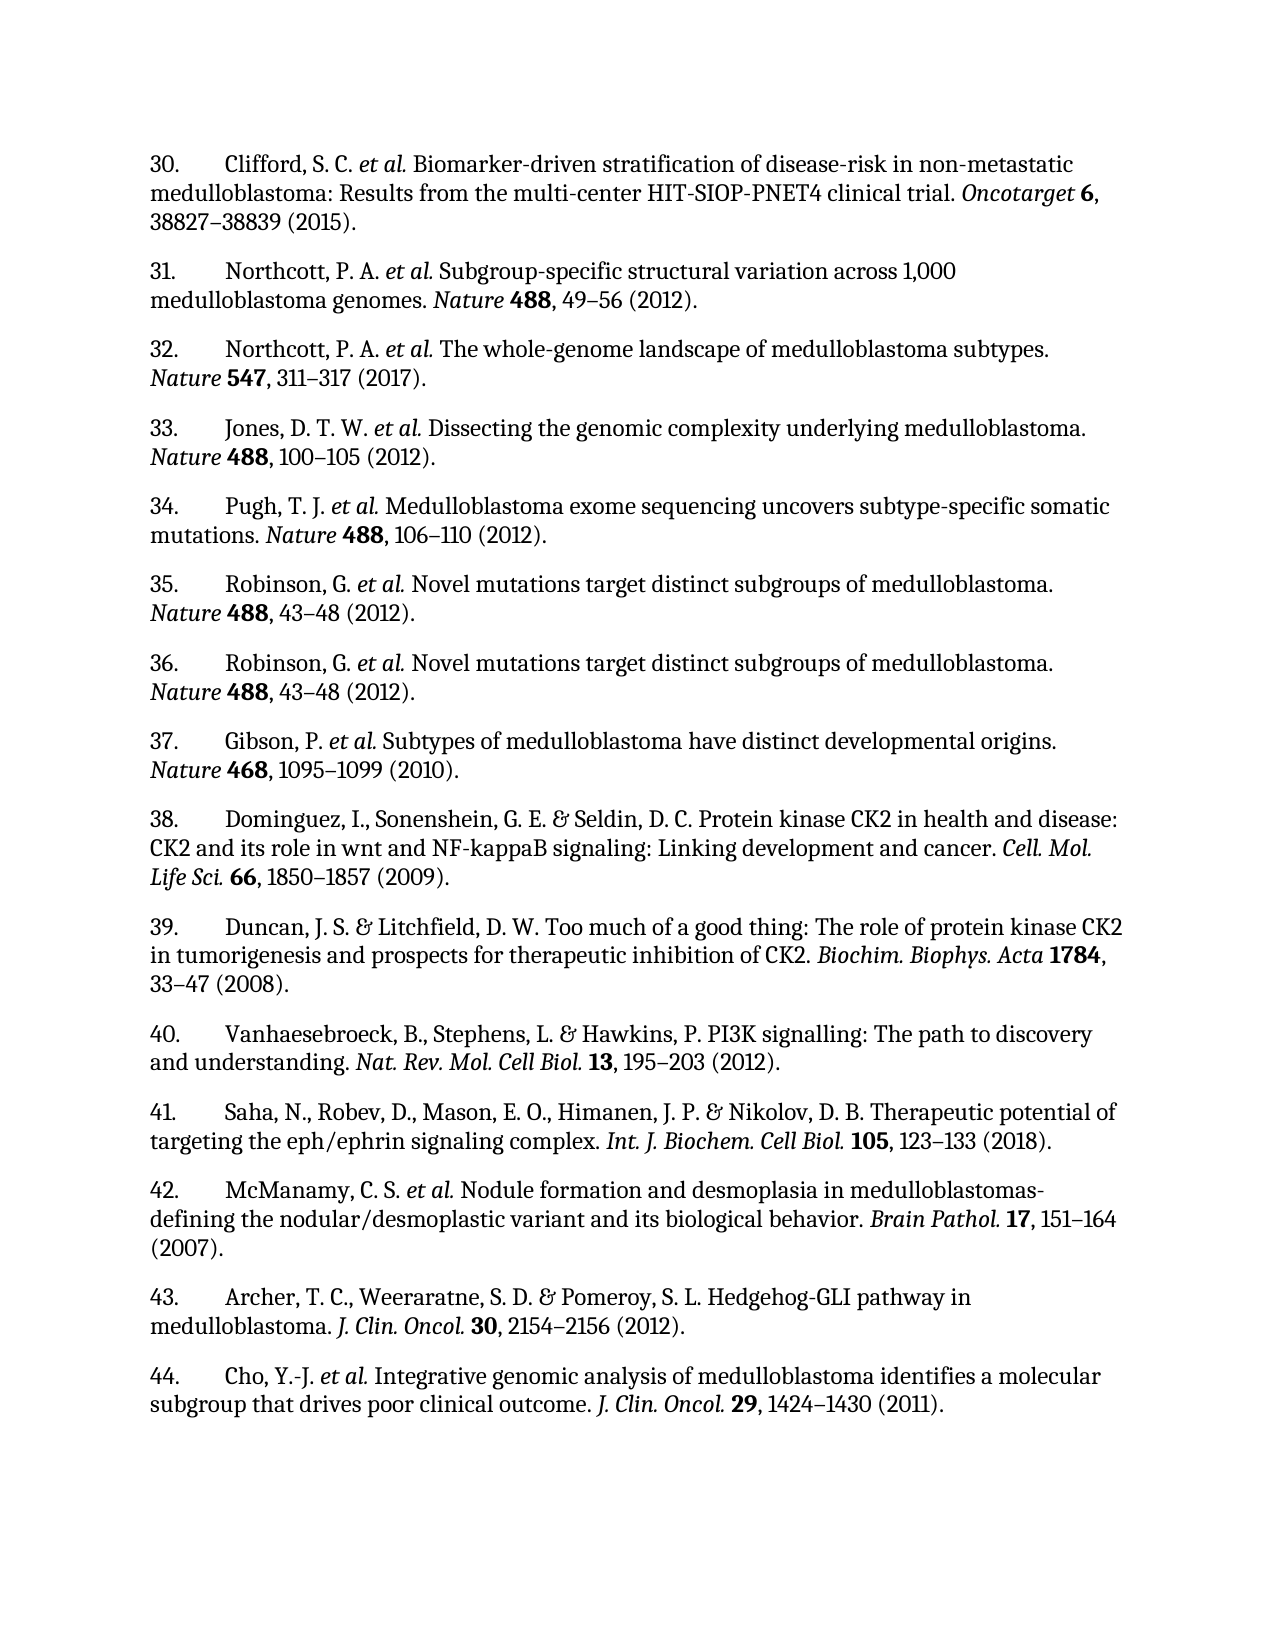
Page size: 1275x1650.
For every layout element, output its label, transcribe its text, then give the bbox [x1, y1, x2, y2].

text 43. Archer, T. C., Weeraratne, S. D. & Pomeroy, S. L. Hedgehog-GLI pathway in medulloblastoma. J. Clin. Oncol. 30, 2154–2156 (2012). [150, 1283, 1125, 1341]
text 32. Northcott, P. A. et al. The whole-genome landscape of medulloblastoma subtypes. Nature 547, 311–317 (2017). [150, 335, 1125, 393]
text 39. Duncan, J. S. & Litchfield, D. W. Too much of a good thing: The role of protein kinase CK2 in tumorigenesis and prospects for therapeutic inhibition of CK2. Biochim. Biophys. Acta 1784, 33–47 (2008). [150, 912, 1125, 999]
text 44. Cho, Y.-J. et al. Integrative genomic analysis of medulloblastoma identifies a molecular subgroup that drives poor clinical outcome. J. Clin. Oncol. 29, 1424–1430 (2011). [150, 1362, 1125, 1419]
text 30. Clifford, S. C. et al. Biomarker-driven stratification of disease-risk in non-metastatic medulloblastoma: Results from the multi-center HIT-SIOP-PNET4 clinical trial. Oncotarget 6, 38827–38839 (2015). [150, 150, 1125, 236]
text 40. Vanhaesebroeck, B., Stephens, L. & Hawkins, P. PI3K signalling: The path to discovery and understanding. Nat. Rev. Mol. Cell Biol. 13, 195–203 (2012). [150, 1019, 1125, 1077]
text 38. Dominguez, I., Sonenshein, G. E. & Seldin, D. C. Protein kinase CK2 in health and disease: CK2 and its role in wnt and NF-kappaB signaling: Linking development and cancer. Cell. Mol. Life Sci. 66, 1850–1857 (2009). [150, 805, 1125, 892]
text 35. Robinson, G. et al. Novel mutations target distinct subgroups of medulloblastoma. Nature 488, 43–48 (2012). [150, 570, 1125, 628]
text 36. Robinson, G. et al. Novel mutations target distinct subgroups of medulloblastoma. Nature 488, 43–48 (2012). [150, 649, 1125, 706]
text 42. McManamy, C. S. et al. Nodule formation and desmoplasia in medulloblastomas-defining the nodular/desmoplastic variant and its biological behavior. Brain Pathol. 17, 151–164 (2007). [150, 1176, 1125, 1262]
text 41. Saha, N., Robev, D., Mason, E. O., Himanen, J. P. & Nikolov, D. B. Therapeutic potential of targeting the eph/ephrin signaling complex. Int. J. Biochem. Cell Biol. 105, 123–133 (2018). [150, 1098, 1125, 1155]
text 37. Gibson, P. et al. Subtypes of medulloblastoma have distinct developmental origins. Nature 468, 1095–1099 (2010). [150, 727, 1125, 784]
text 31. Northcott, P. A. et al. Subgroup-specific structural variation across 1,000 medulloblastoma genomes. Nature 488, 49–56 (2012). [150, 257, 1125, 314]
text 34. Pugh, T. J. et al. Medulloblastoma exome sequencing uncovers subtype-specific somatic mutations. Nature 488, 106–110 (2012). [150, 492, 1125, 549]
text 33. Jones, D. T. W. et al. Dissecting the genomic complexity underlying medulloblastoma. Nature 488, 100–105 (2012). [150, 414, 1125, 471]
